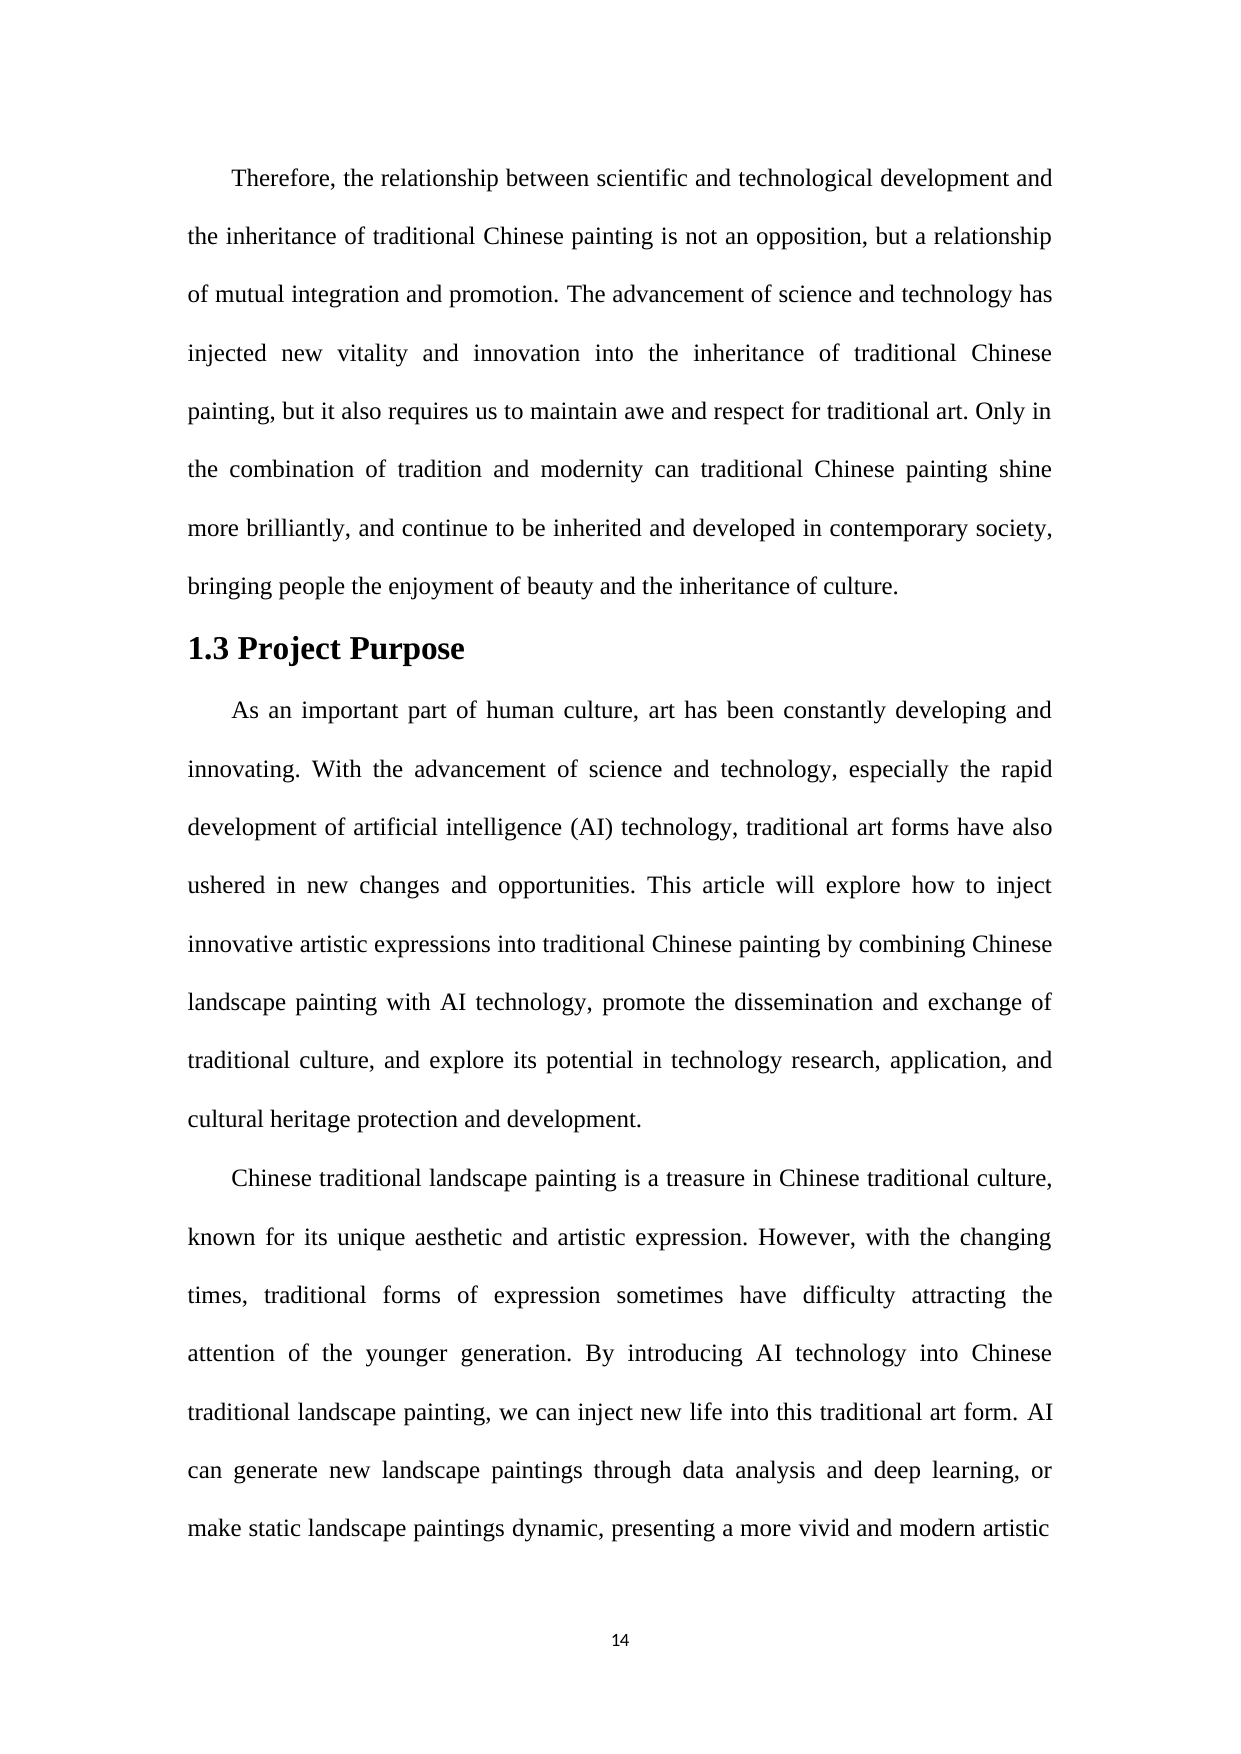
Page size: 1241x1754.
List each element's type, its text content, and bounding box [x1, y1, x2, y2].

text Therefore, the relationship between scientific and technological development and the inheritance of traditional Chinese painting is not an opposition, but a relationship of mutual integration and promotion. The advancement of science and technology has injected new vitality and innovation into the inheritance of traditional Chinese painting, but it also requires us to maintain awe and respect for traditional art. Only in the combination of tradition and modernity can traditional Chinese painting shine more brilliantly, and continue to be inherited and developed in contemporary society, bringing people the enjoyment of beauty and the inheritance of culture. [187, 163, 1053, 600]
subtitle Project Purpose [187, 629, 1186, 667]
text Chinese traditional landscape painting is a treasure in Chinese traditional culture, known for its unique aesthetic and artistic expression. However, with the changing times, traditional forms of expression sometimes have difficulty attracting the attention of the younger generation. By introducing AI technology into Chinese traditional landscape painting, we can inject new life into this traditional art form. AI can generate new landscape paintings through data analysis and deep learning, or make static landscape paintings dynamic, presenting a more vivid and modern artistic [187, 1163, 1053, 1542]
text As an important part of human culture, art has been constantly developing and innovating. With the advancement of science and technology, especially the rapid development of artificial intelligence (AI) technology, traditional art forms have also ushered in new changes and opportunities. This article will explore how to inject innovative artistic expressions into traditional Chinese painting by combining Chinese landscape painting with AI technology, promote the dissemination and exchange of traditional culture, and explore its potential in technology research, application, and cultural heritage protection and development. [187, 696, 1053, 1133]
